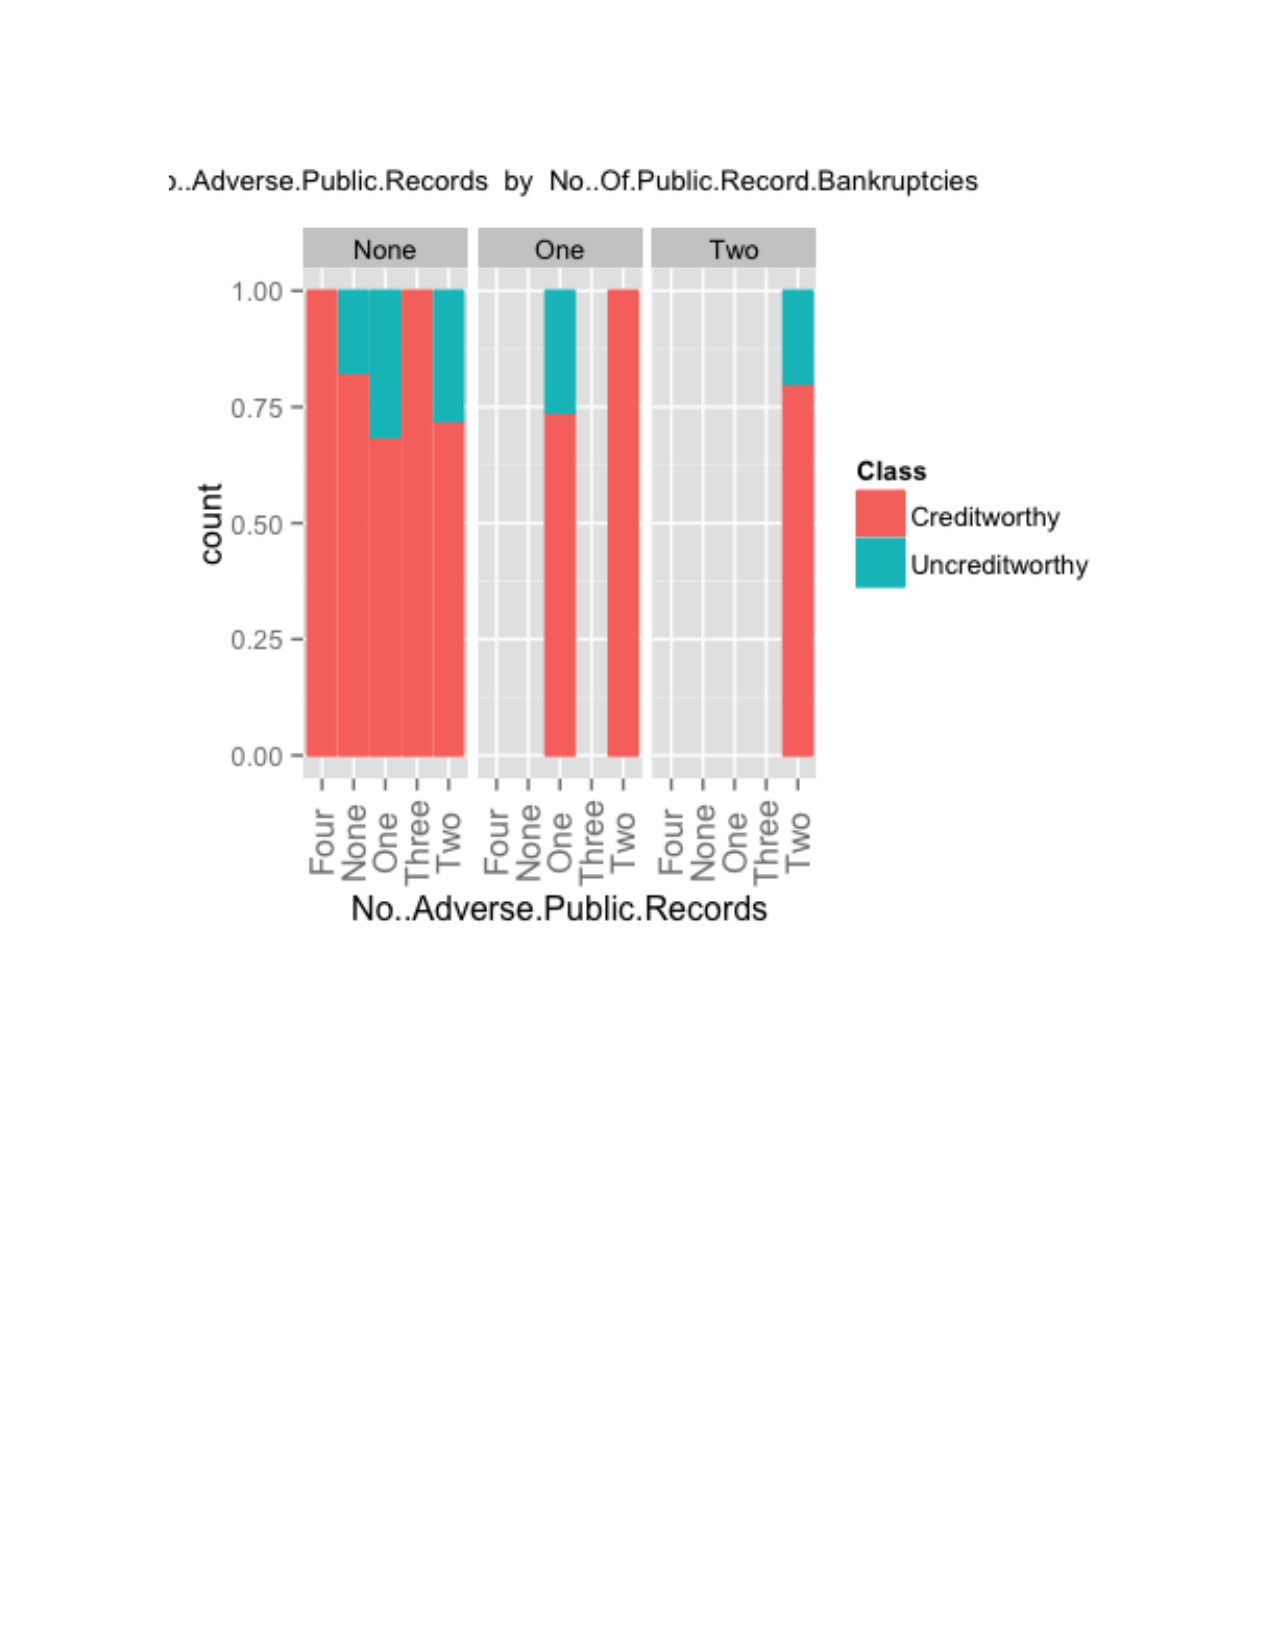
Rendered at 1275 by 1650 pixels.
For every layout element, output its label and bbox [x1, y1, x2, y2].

picture [168, 150, 1169, 950]
